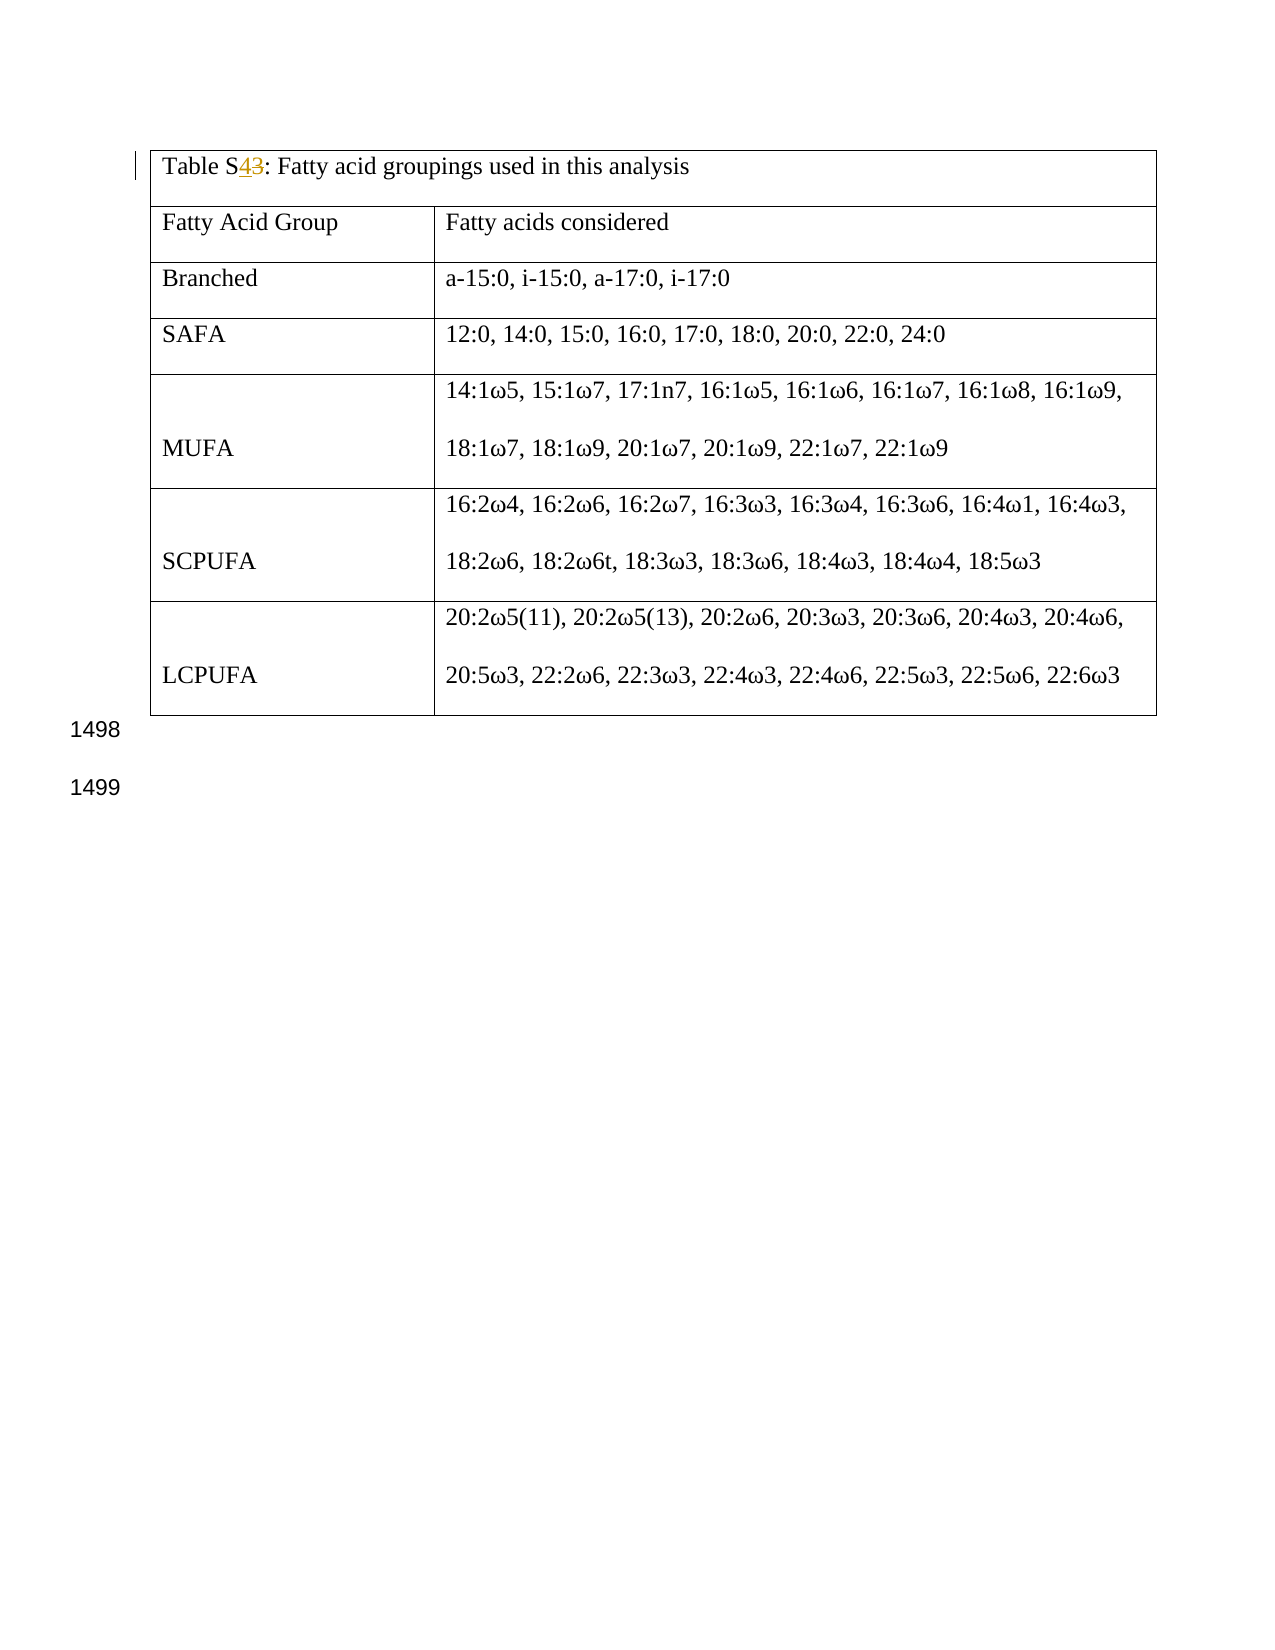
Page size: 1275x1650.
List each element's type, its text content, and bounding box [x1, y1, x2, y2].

table_cell LCPUFA [151, 602, 434, 715]
table_cell SAFA [151, 319, 434, 374]
table_cell MUFA [151, 375, 434, 488]
table_cell Branched [151, 263, 434, 318]
table_header Table S: Fatty acid groupings used in this analysis [151, 151, 1156, 206]
table_cell a-15:0, i-15:0, a-17:0, i-17:0 [435, 263, 1156, 318]
table_cell 12:0, 14:0, 15:0, 16:0, 17:0, 18:0, 20:0, 22:0, 24:0 [435, 319, 1156, 374]
table_cell SCPUFA [151, 489, 434, 601]
table_cell Fatty acids considered [435, 207, 1156, 262]
table_cell 14:1ω5, 15:1ω7, 17:1n7, 16:1ω5, 16:1ω6, 16:1ω7, 16:1ω8, 16:1ω9, 18:1ω7, 18:1ω9, 20:1ω7, 20:1ω9, 22:1ω7, 22:1ω9 [435, 375, 1156, 488]
table_cell 20:2ω5(11), 20:2ω5(13), 20:2ω6, 20:3ω3, 20:3ω6, 20:4ω3, 20:4ω6, 20:5ω3, 22:2ω6, 22:3ω3, 22:4ω3, 22:4ω6, 22:5ω3, 22:5ω6, 22:6ω3 [435, 602, 1156, 715]
table_cell 16:2ω4, 16:2ω6, 16:2ω7, 16:3ω3, 16:3ω4, 16:3ω6, 16:4ω1, 16:4ω3, 18:2ω6, 18:2ω6t, 18:3ω3, 18:3ω6, 18:4ω3, 18:4ω4, 18:5ω3 [435, 489, 1156, 601]
table_cell Fatty Acid Group [151, 207, 434, 262]
